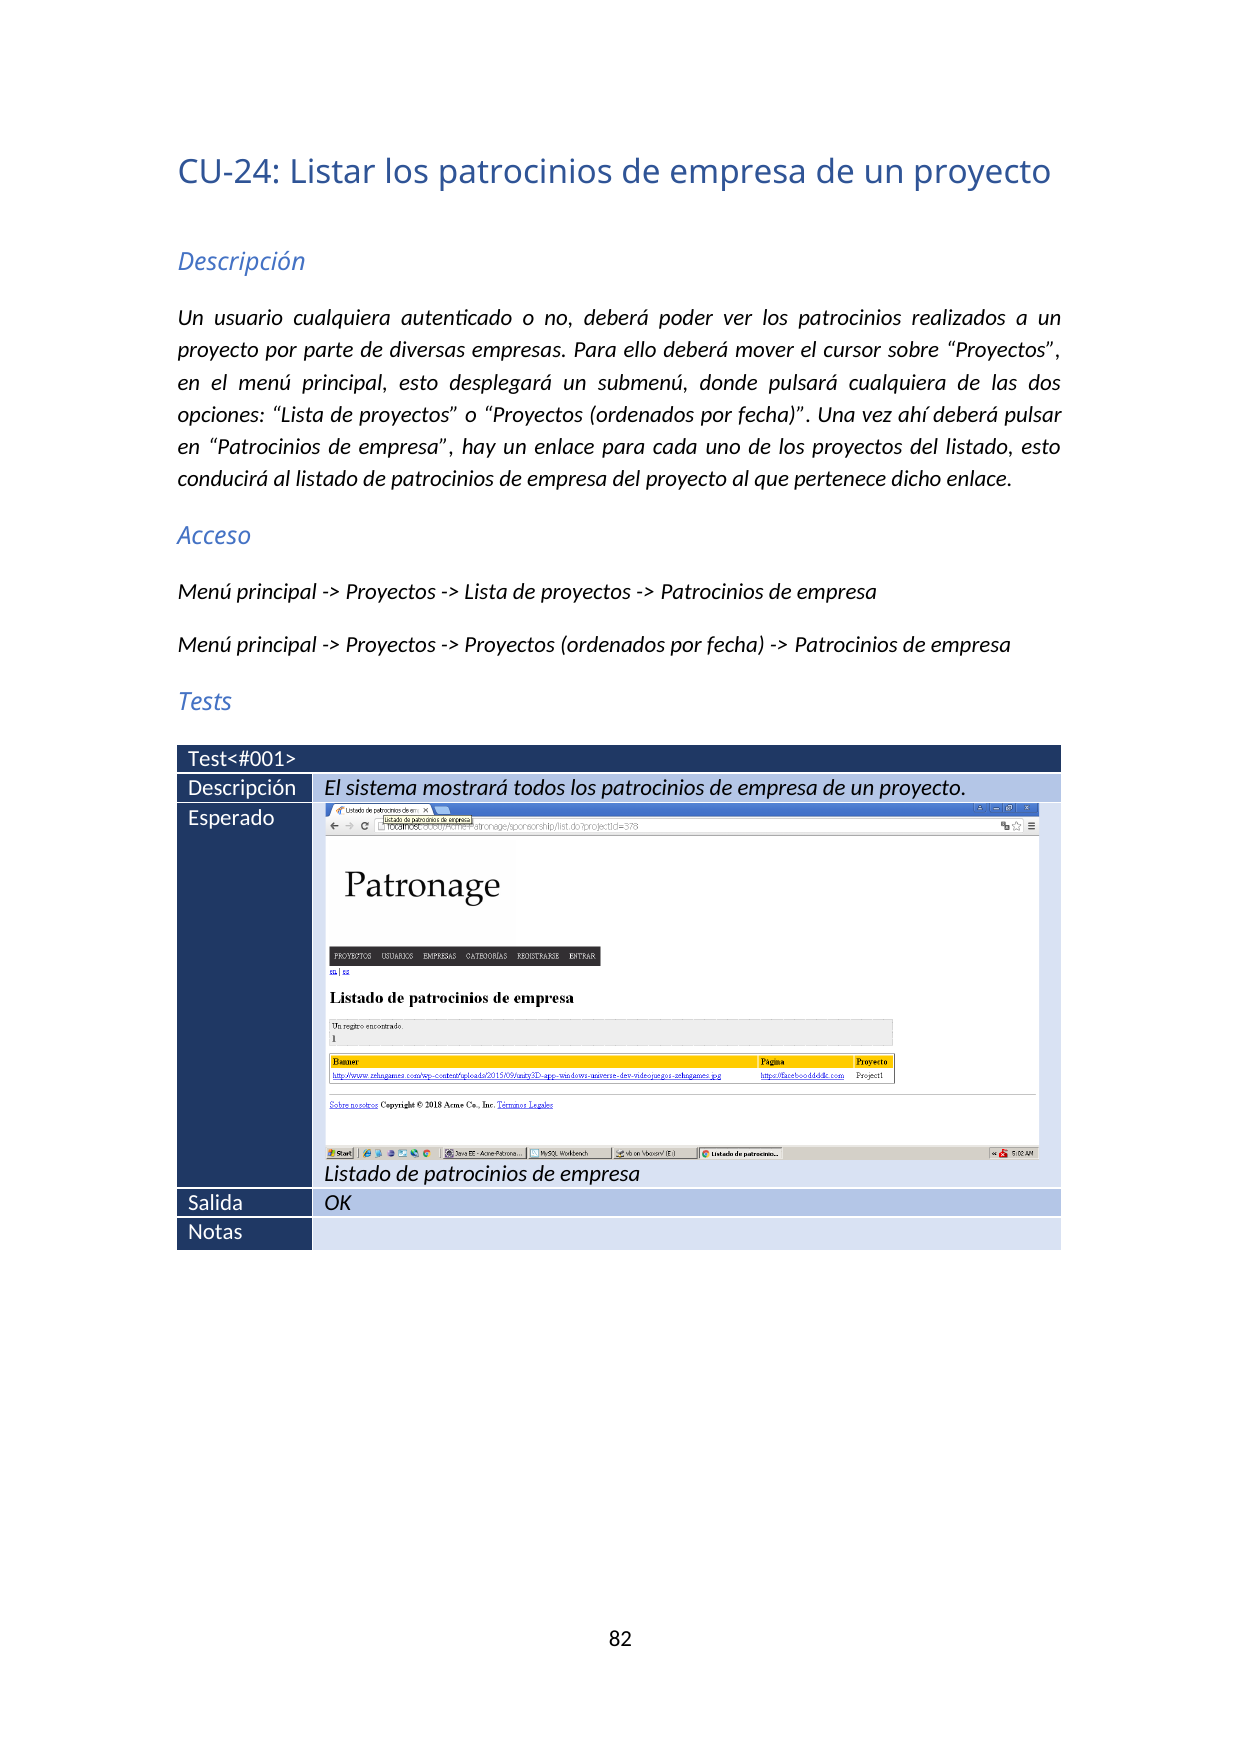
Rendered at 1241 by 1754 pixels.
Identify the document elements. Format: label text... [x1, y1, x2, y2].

table_cell [313, 1218, 1061, 1250]
text Menú principal -> Proyectos -> Proyectos (ordenados por fecha) -> Patrocinios de empresa [177, 630, 1063, 658]
text Tests [177, 683, 1063, 717]
table_cell Descripción [177, 774, 312, 802]
picture [325, 803, 1040, 1160]
table_cell Esperado [177, 803, 312, 1187]
table_header Test<#001> [177, 745, 1061, 772]
table_cell Salida [177, 1189, 312, 1216]
table_cell El sistema mostrará todos los patrocinios de empresa de un proyecto. [313, 774, 1061, 802]
text Un usuario cualquiera autenticado o no, deberá poder ver los patrocinios realizados a un proyecto por parte de diversas empresas. Para ello deberá mover el cursor sobre “Proyectos”, en el menú principal, esto desplegará un submenú, donde pulsará cualquiera de las dos opciones: “Lista de proyectos” o “Proyectos (ordenados por fecha)”. Una vez ahí deberá pulsar en “Patrocinios de empresa”, hay un enlace para cada uno de los proyectos del listado, esto conducirá al listado de patrocinios de empresa del proyecto al que pertenece dicho enlace. [177, 303, 1063, 492]
text Acceso [177, 517, 1063, 551]
table_cell Notas [177, 1218, 312, 1250]
subtitle CU-24: Listar los patrocinios de empresa de un proyecto [177, 148, 1063, 193]
table_cell OK [313, 1189, 1061, 1216]
text Menú principal -> Proyectos -> Lista de proyectos -> Patrocinios de empresa [177, 577, 1063, 605]
text Descripción [177, 243, 1063, 277]
table_cell Listado de patrocinios de empresa [313, 803, 1061, 1187]
